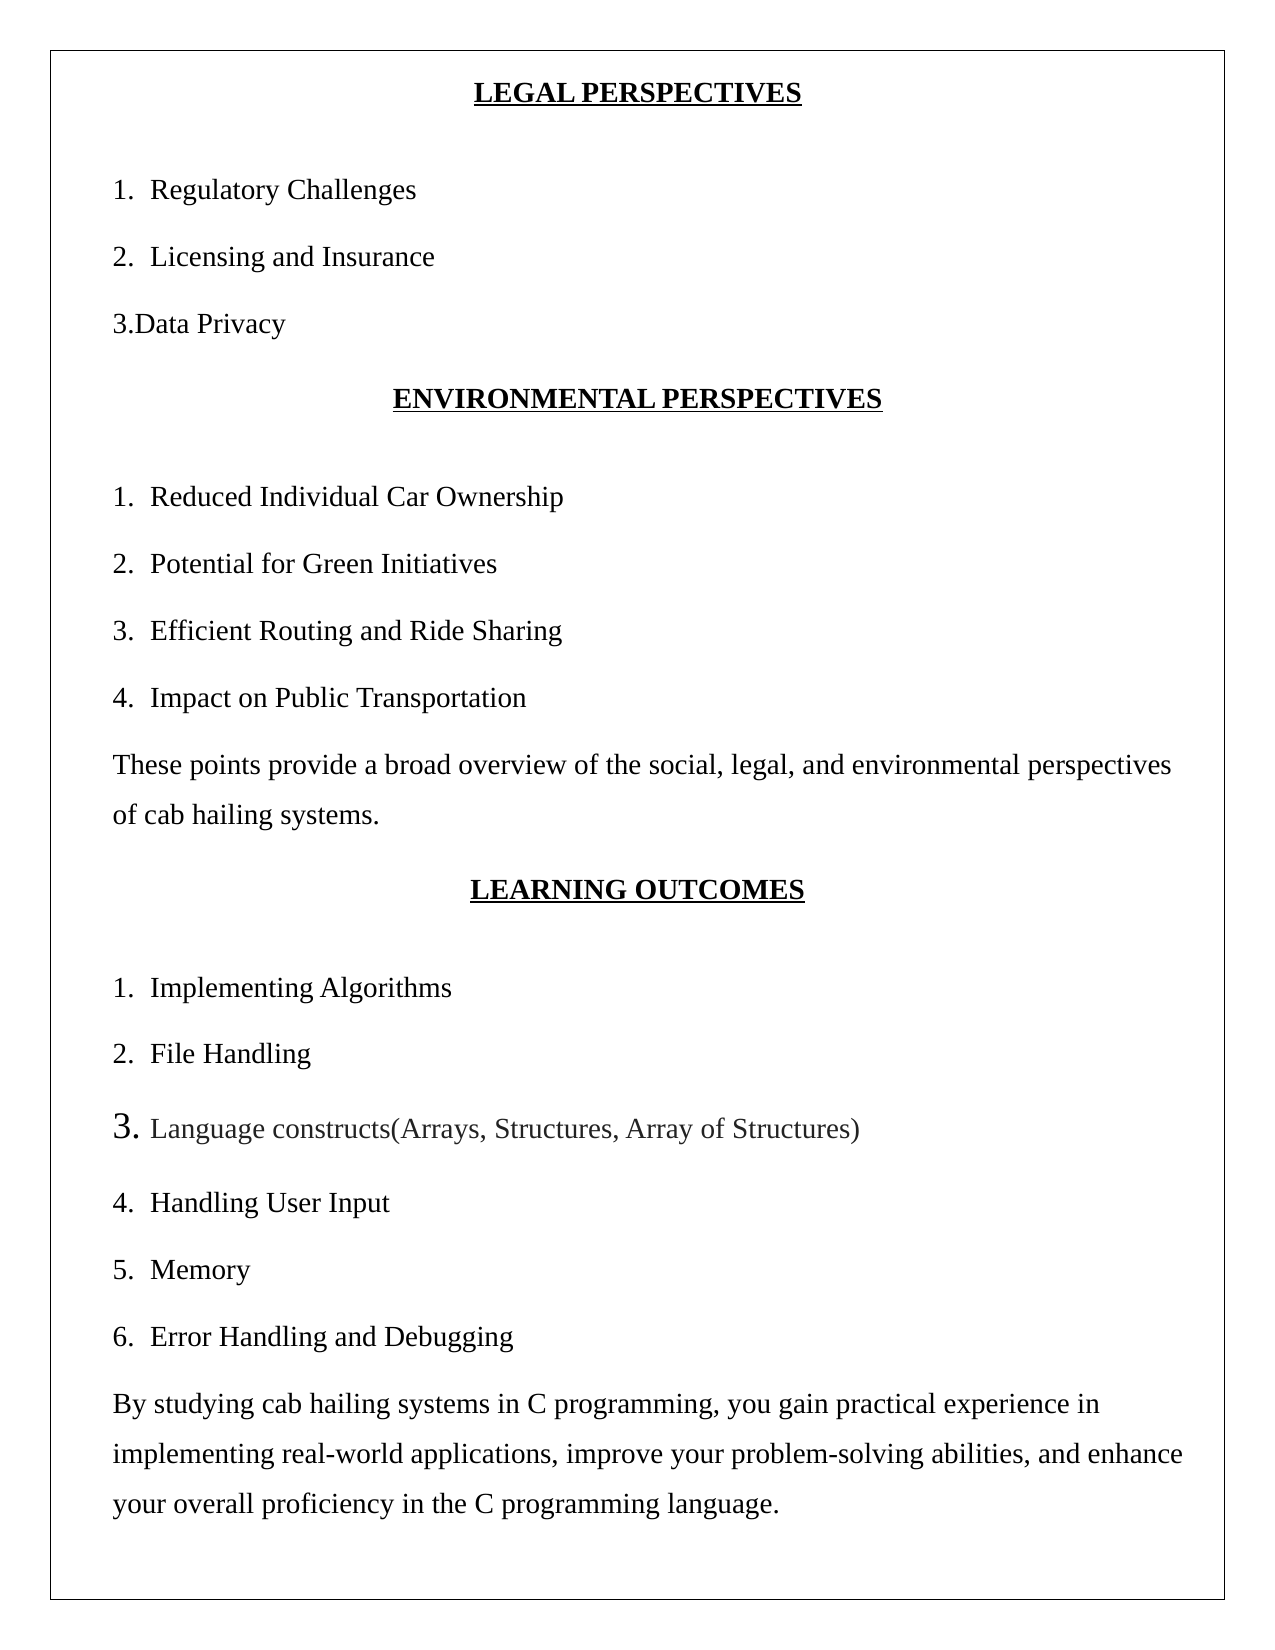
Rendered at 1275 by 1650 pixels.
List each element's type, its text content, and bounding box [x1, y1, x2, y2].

list Efficient Routing and Ride Sharing [112, 613, 1200, 646]
list Implementing Algorithms [112, 970, 1200, 1003]
text LEGAL PERSPECTIVES [75, 75, 1200, 108]
text ENVIRONMENTAL PERSPECTIVES [75, 382, 1200, 415]
text These points provide a broad overview of the social, legal, and environmental perspectives of cab hailing systems. [112, 747, 1200, 831]
list Regulatory Challenges [112, 172, 1200, 206]
list File Handling [112, 1037, 1200, 1070]
list Language constructs(Arrays, Structures, Array of Structures) [112, 1104, 1200, 1147]
list Impact on Public Transportation [112, 680, 1200, 713]
list Memory [112, 1252, 1200, 1286]
list Reduced Individual Car Ownership [112, 479, 1200, 512]
list Handling User Input [112, 1185, 1200, 1218]
list Licensing and Insurance [112, 239, 1200, 273]
text LEARNING OUTCOMES [75, 872, 1200, 906]
text By studying cab hailing systems in C programming, you gain practical experience in implementing real-world applications, improve your problem-solving abilities, and enhance your overall proficiency in the C programming language. [112, 1386, 1200, 1520]
text 3.Data Privacy [112, 306, 1200, 340]
list Potential for Green Initiatives [112, 546, 1200, 579]
list Error Handling and Debugging [112, 1319, 1200, 1352]
